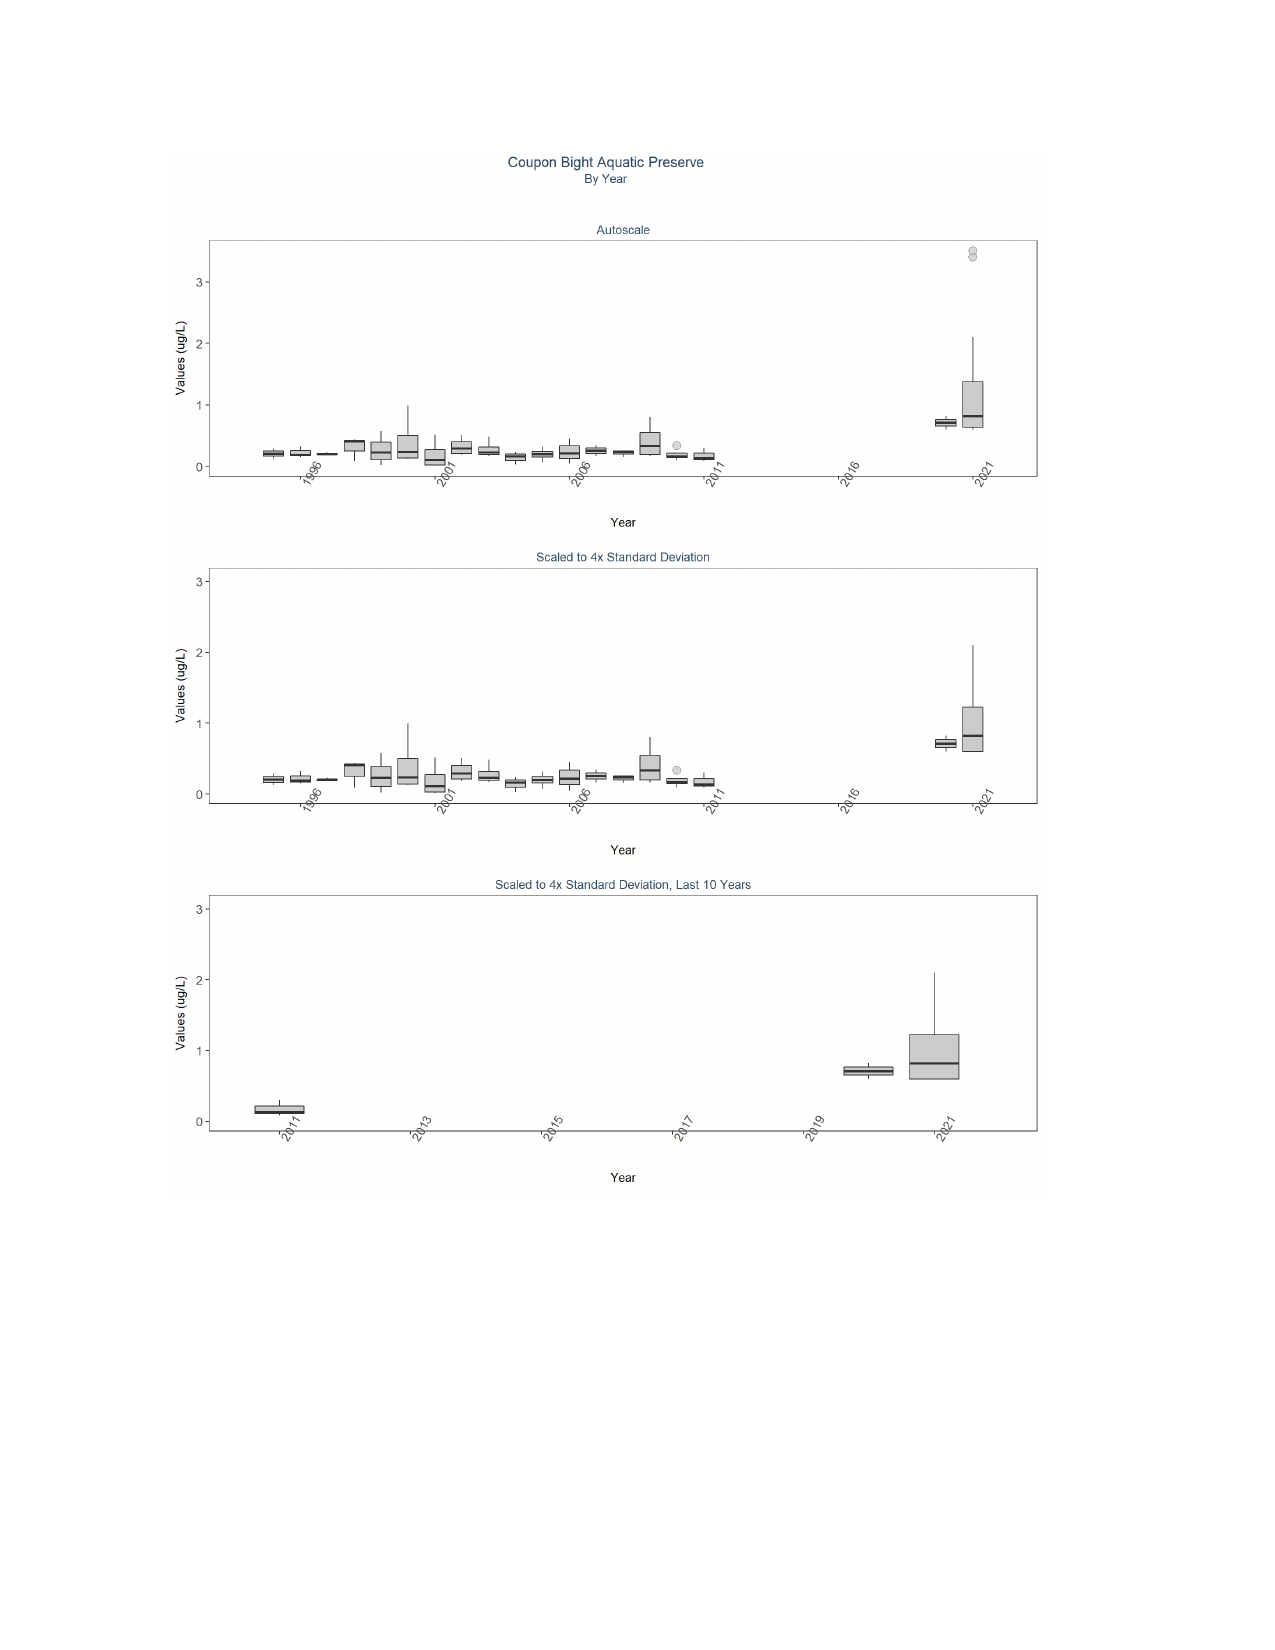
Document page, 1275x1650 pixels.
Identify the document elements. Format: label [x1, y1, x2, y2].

picture [168, 150, 1044, 1200]
